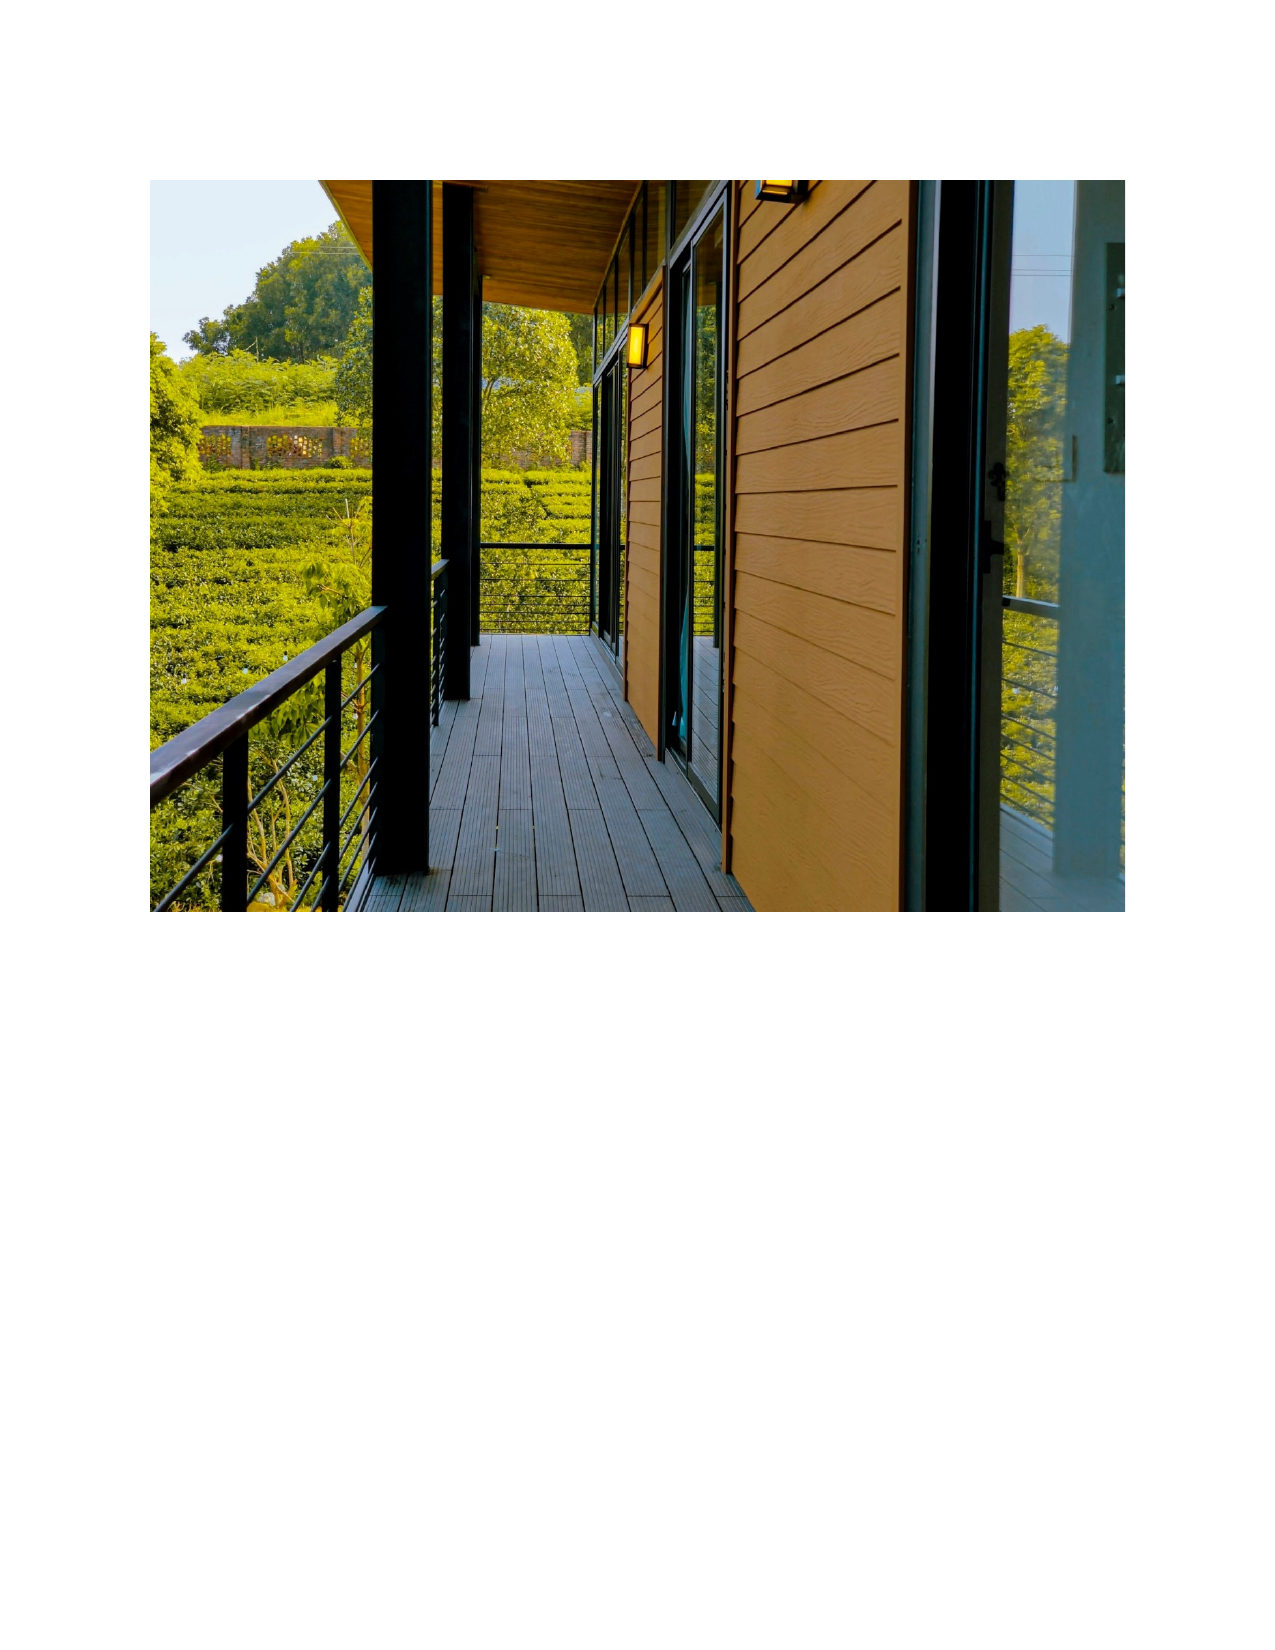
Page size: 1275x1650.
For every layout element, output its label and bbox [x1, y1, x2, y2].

picture [150, 180, 1125, 912]
